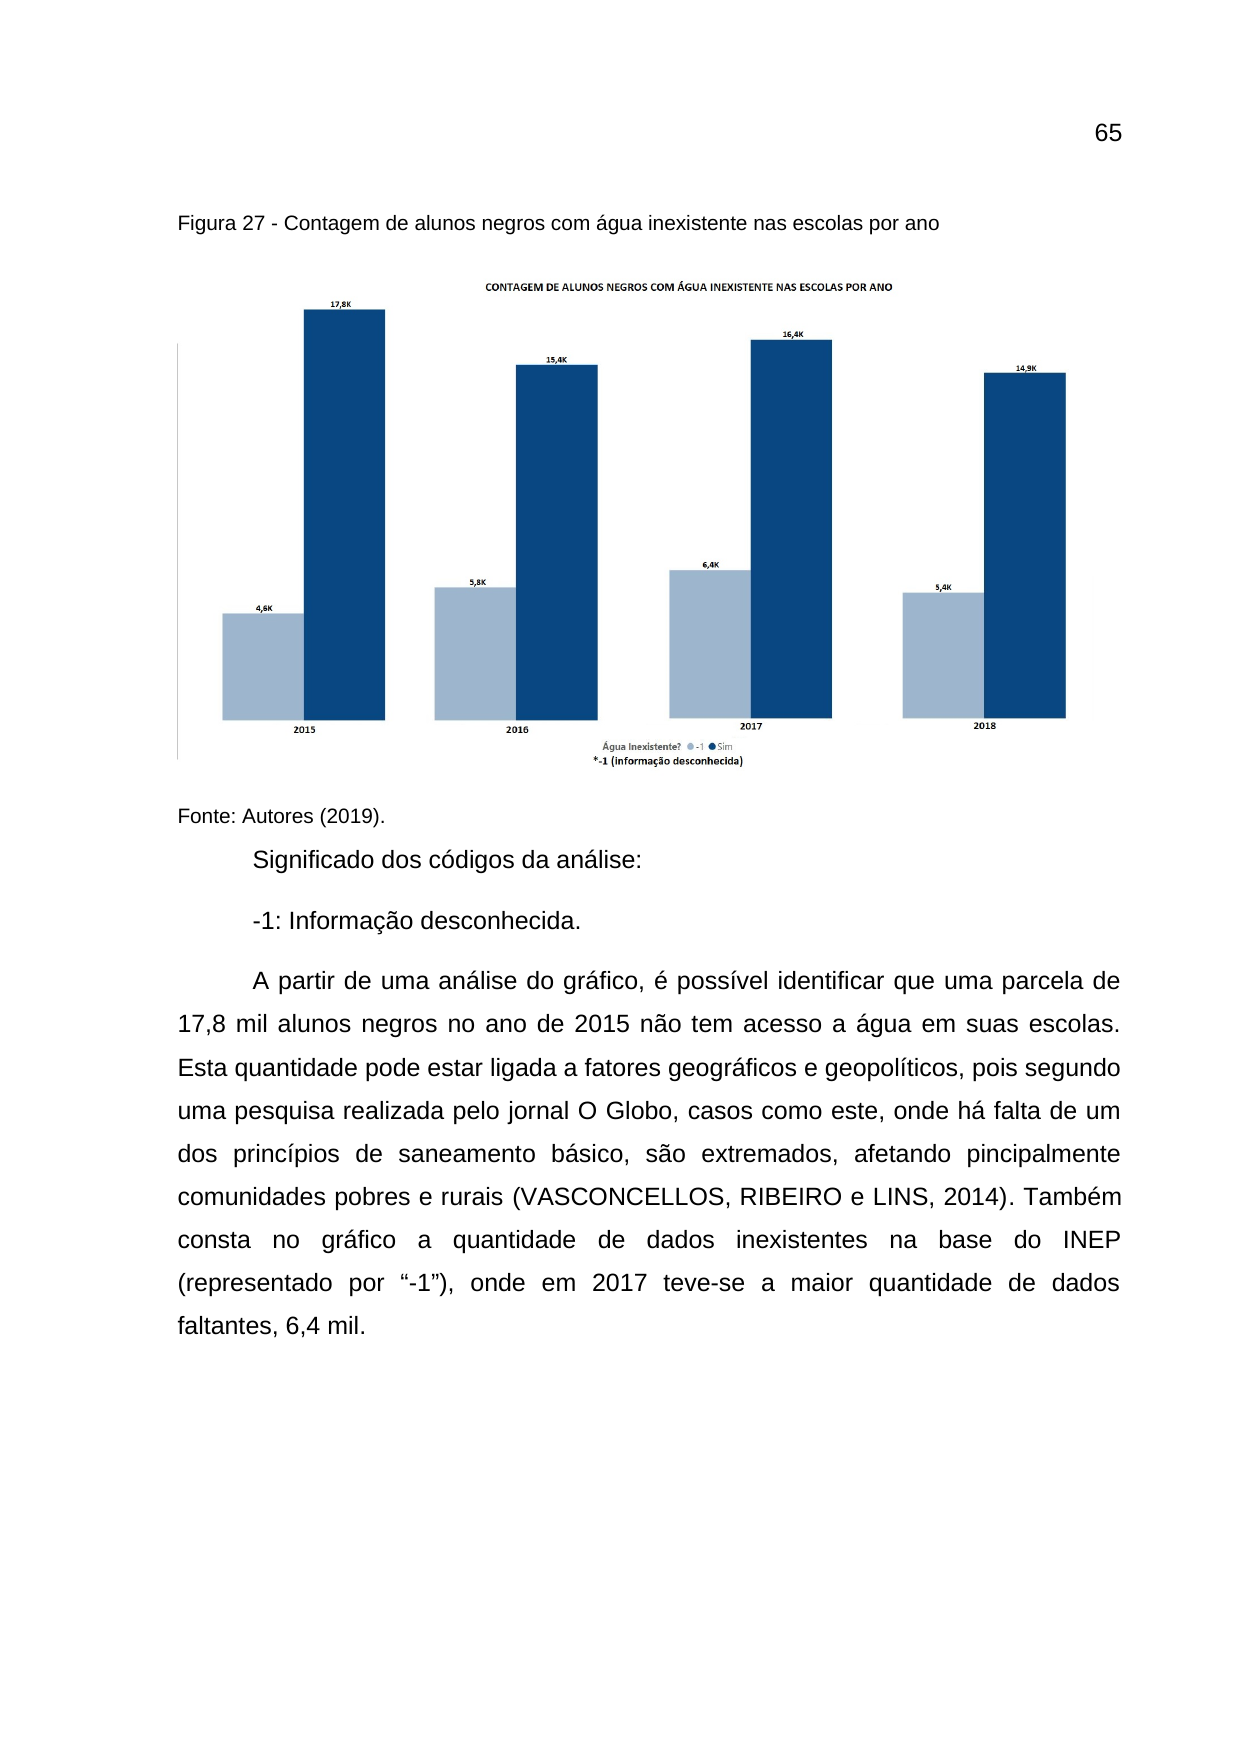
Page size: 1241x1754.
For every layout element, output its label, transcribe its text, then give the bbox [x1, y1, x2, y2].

text Significado dos códigos da análise: [177, 845, 1122, 874]
text Fonte: Autores (2019). [177, 804, 1122, 828]
text -1: Informação desconhecida. [177, 906, 1122, 934]
text A partir de uma análise do gráfico, é possível identificar que uma parcela de 17,8 mil alunos negros no ano de 2015 não tem acesso a água em suas escolas. Esta quantidade pode estar ligada a fatores geográficos e geopolíticos, pois segundo uma pesquisa realizada pelo jornal O Globo, casos como este, onde há falta de um dos princípios de saneamento básico, são extremados, afetando pincipalmente comunidades pobres e rurais . Também consta no gráfico a quantidade de dados inexistentes na base do INEP (representado por “-1”), onde em 2017 teve-se a maior quantidade de dados faltantes, 6,4 mil. [177, 966, 1122, 1340]
picture [177, 252, 1123, 787]
